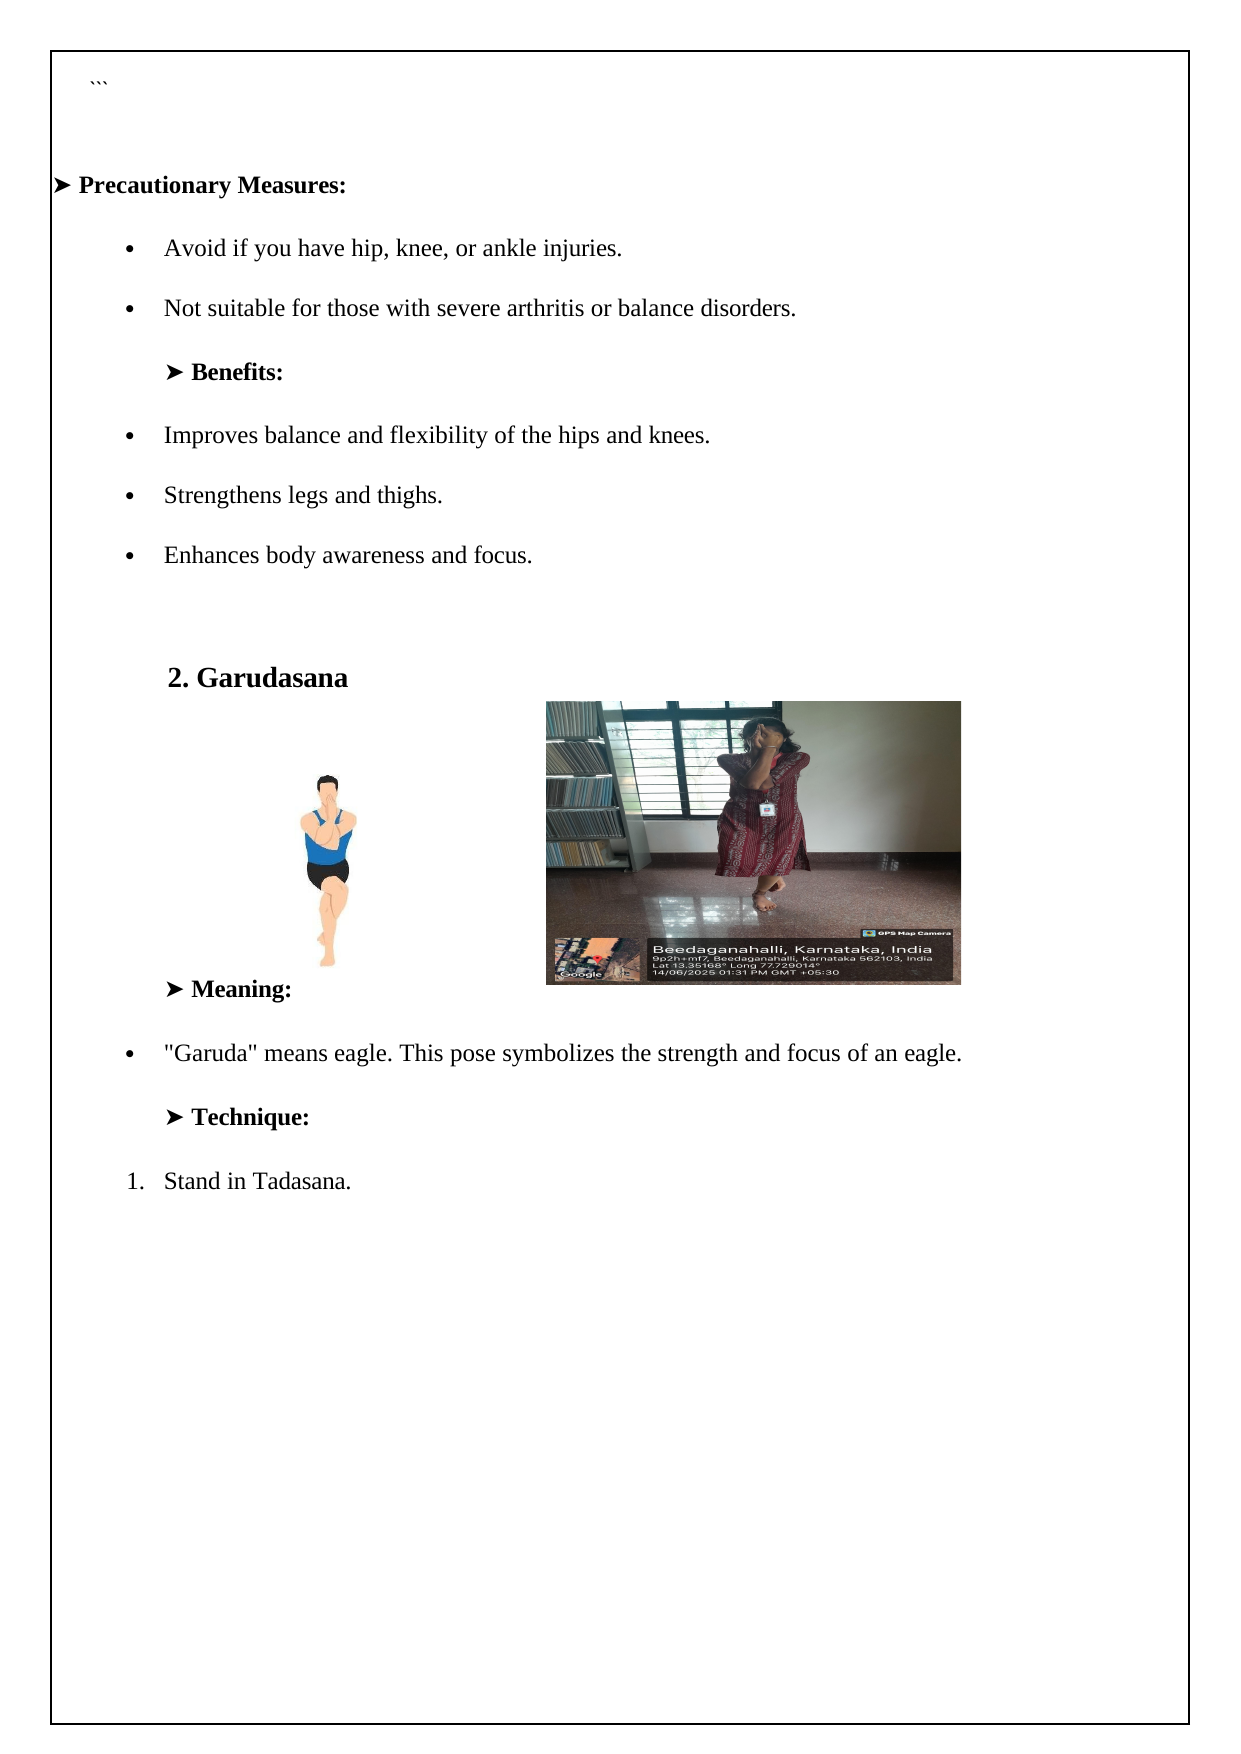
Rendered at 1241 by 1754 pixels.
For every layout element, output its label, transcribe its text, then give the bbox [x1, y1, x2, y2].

list Strengthens legs and thighs. [126, 480, 1152, 509]
list Improves balance and flexibility of the hips and knees. [126, 420, 1152, 449]
subtitle ➤ Meaning: [164, 774, 1152, 1005]
list Stand in Tadasana. [74, 1166, 352, 1194]
picture [546, 701, 962, 985]
list "Garuda" means eagle. This pose symbolizes the strength and focus of an eagle. [126, 1038, 1152, 1067]
subtitle ➤ Technique: [164, 1098, 1152, 1132]
list Not suitable for those with severe arthritis or balance disorders. [126, 293, 1152, 322]
list Avoid if you have hip, knee, or ankle injuries. [126, 233, 1152, 262]
subtitle Garudasana [74, 660, 348, 693]
subtitle ➤ Precautionary Measures: [52, 166, 1152, 200]
subtitle ➤ Benefits: [164, 353, 1152, 387]
list Enhances body awareness and focus. [126, 540, 1152, 569]
